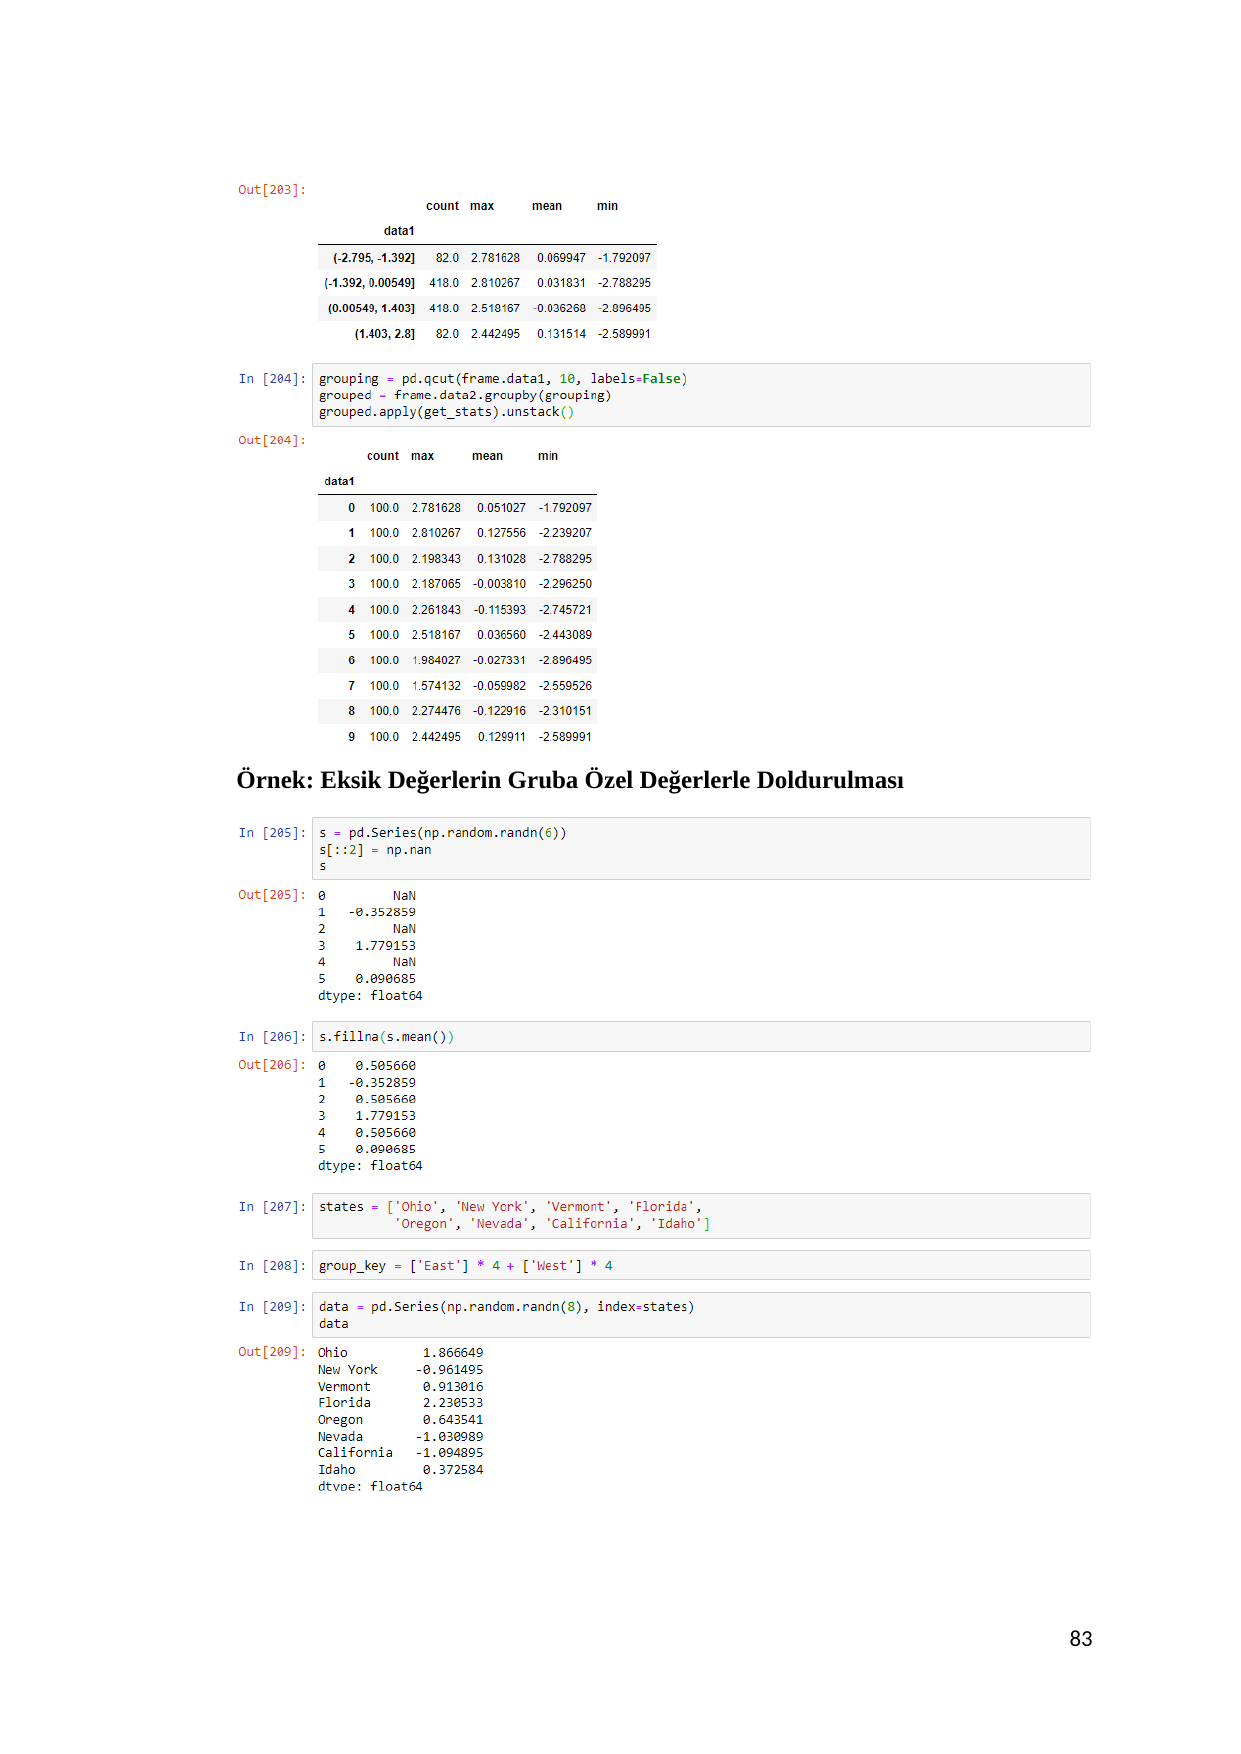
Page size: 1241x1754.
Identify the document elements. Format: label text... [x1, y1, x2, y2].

text Örnek: Eksik Değerlerin Gruba Özel Değerlerle Doldurulması [236, 765, 1092, 793]
picture [236, 812, 1091, 1491]
picture [236, 177, 1091, 746]
